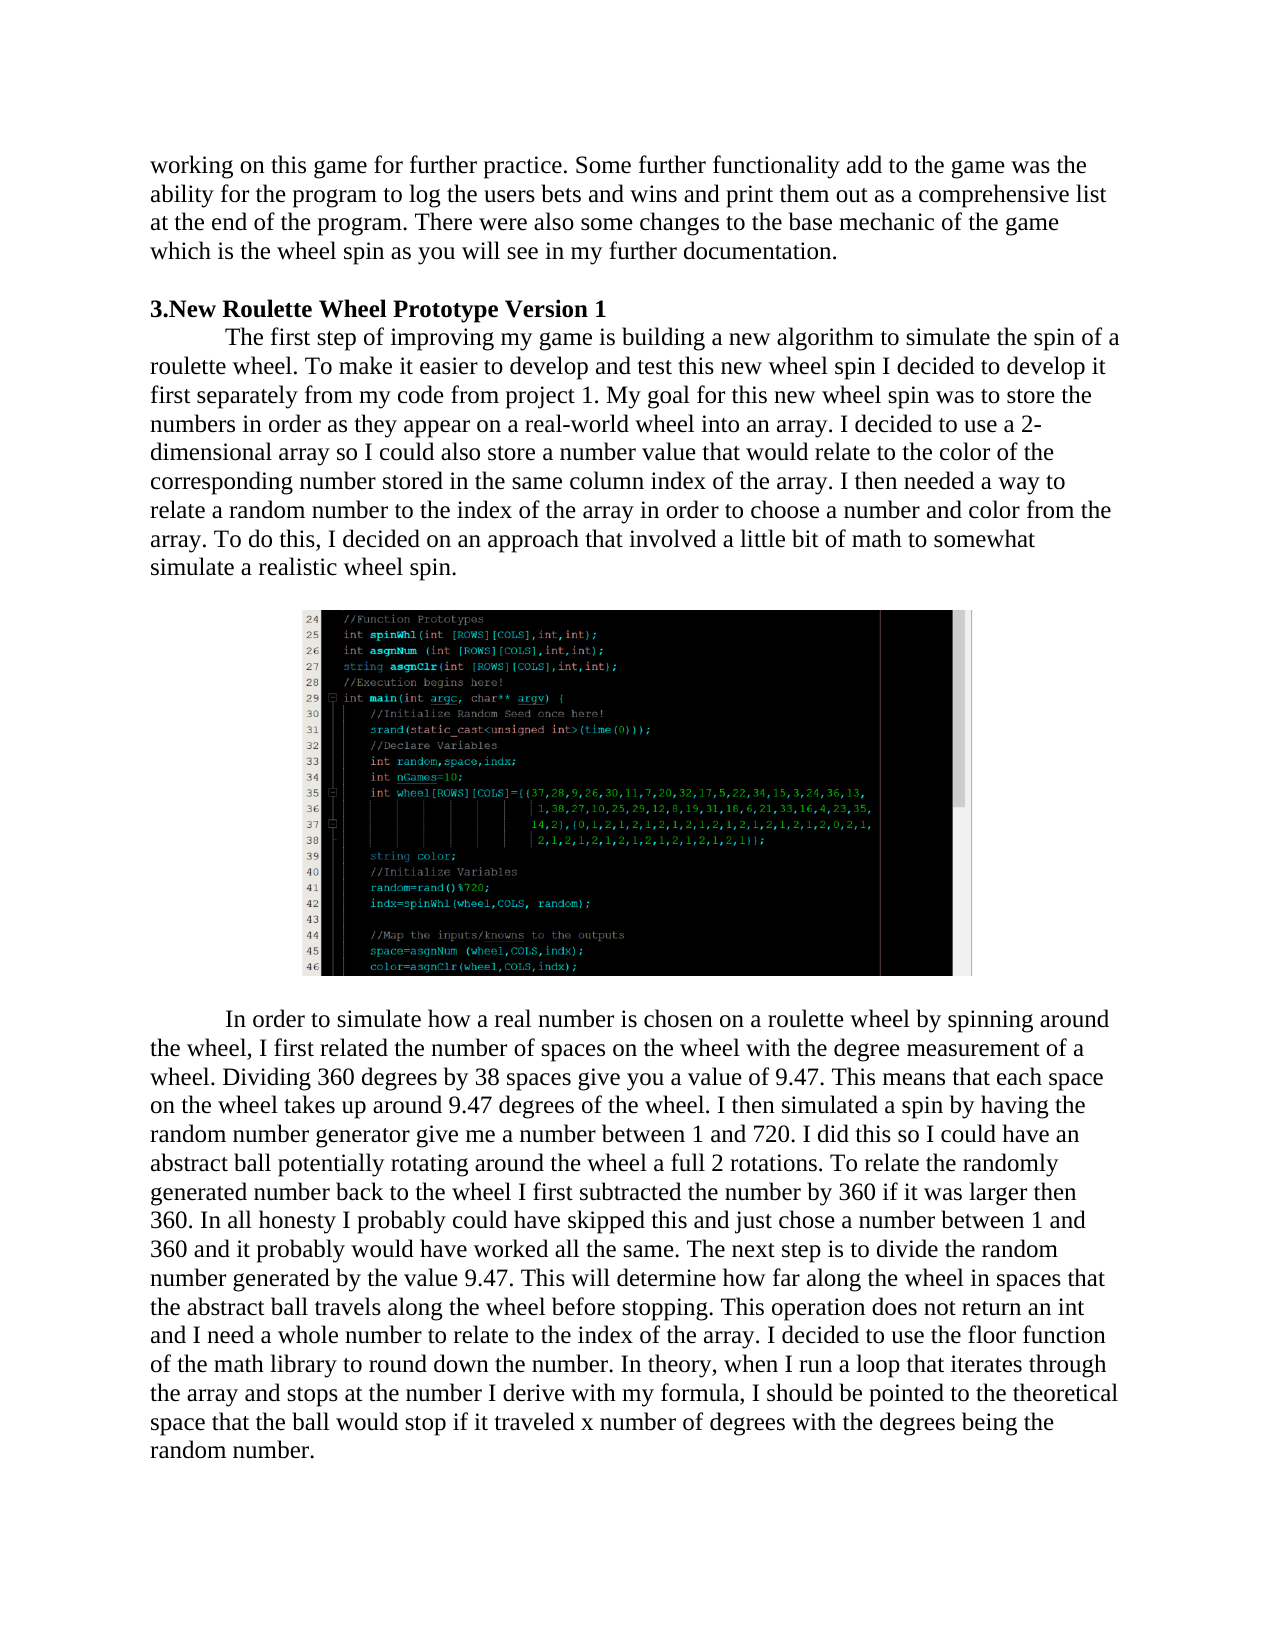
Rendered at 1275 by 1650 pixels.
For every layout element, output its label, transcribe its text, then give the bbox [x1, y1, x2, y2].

text The first step of improving my game is building a new algorithm to simulate the spin of a roulette wheel. To make it easier to develop and test this new wheel spin I decided to develop it first separately from my code from project 1. My goal for this new wheel spin was to store the numbers in order as they appear on a real-world wheel into an array. I decided to use a 2-dimensional array so I could also store a number value that would relate to the color of the corresponding number stored in the same column index of the array. I then needed a way to relate a random number to the index of the array in order to choose a number and color from the array. To do this, I decided on an approach that involved a little bit of math to somewhat simulate a realistic wheel spin. [150, 322, 1125, 581]
text 3.New Roulette Wheel Prototype Version 1 [150, 294, 1125, 322]
text In order to simulate how a real number is chosen on a roulette wheel by spinning around the wheel, I first related the number of spaces on the wheel with the degree measurement of a wheel. Dividing 360 degrees by 38 spaces give you a value of 9.47. This means that each space on the wheel takes up around 9.47 degrees of the wheel. I then simulated a spin by having the random number generator give me a number between 1 and 720. I did this so I could have an abstract ball potentially rotating around the wheel a full 2 rotations. To relate the randomly generated number back to the wheel I first subtracted the number by 360 if it was larger then 360. In all honesty I probably could have skipped this and just chose a number between 1 and 360 and it probably would have worked all the same. The next step is to divide the random number generated by the value 9.47. This will determine how far along the wheel in spaces that the abstract ball travels along the wheel before stopping. This operation does not return an int and I need a whole number to relate to the index of the array. I decided to use the floor function of the math library to round down the number. In theory, when I run a loop that iterates through the array and stops at the number I derive with my formula, I should be pointed to the theoretical space that the ball would stop if it traveled x number of degrees with the degrees being the random number. [150, 1004, 1125, 1464]
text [150, 150, 1125, 265]
picture [302, 610, 973, 976]
